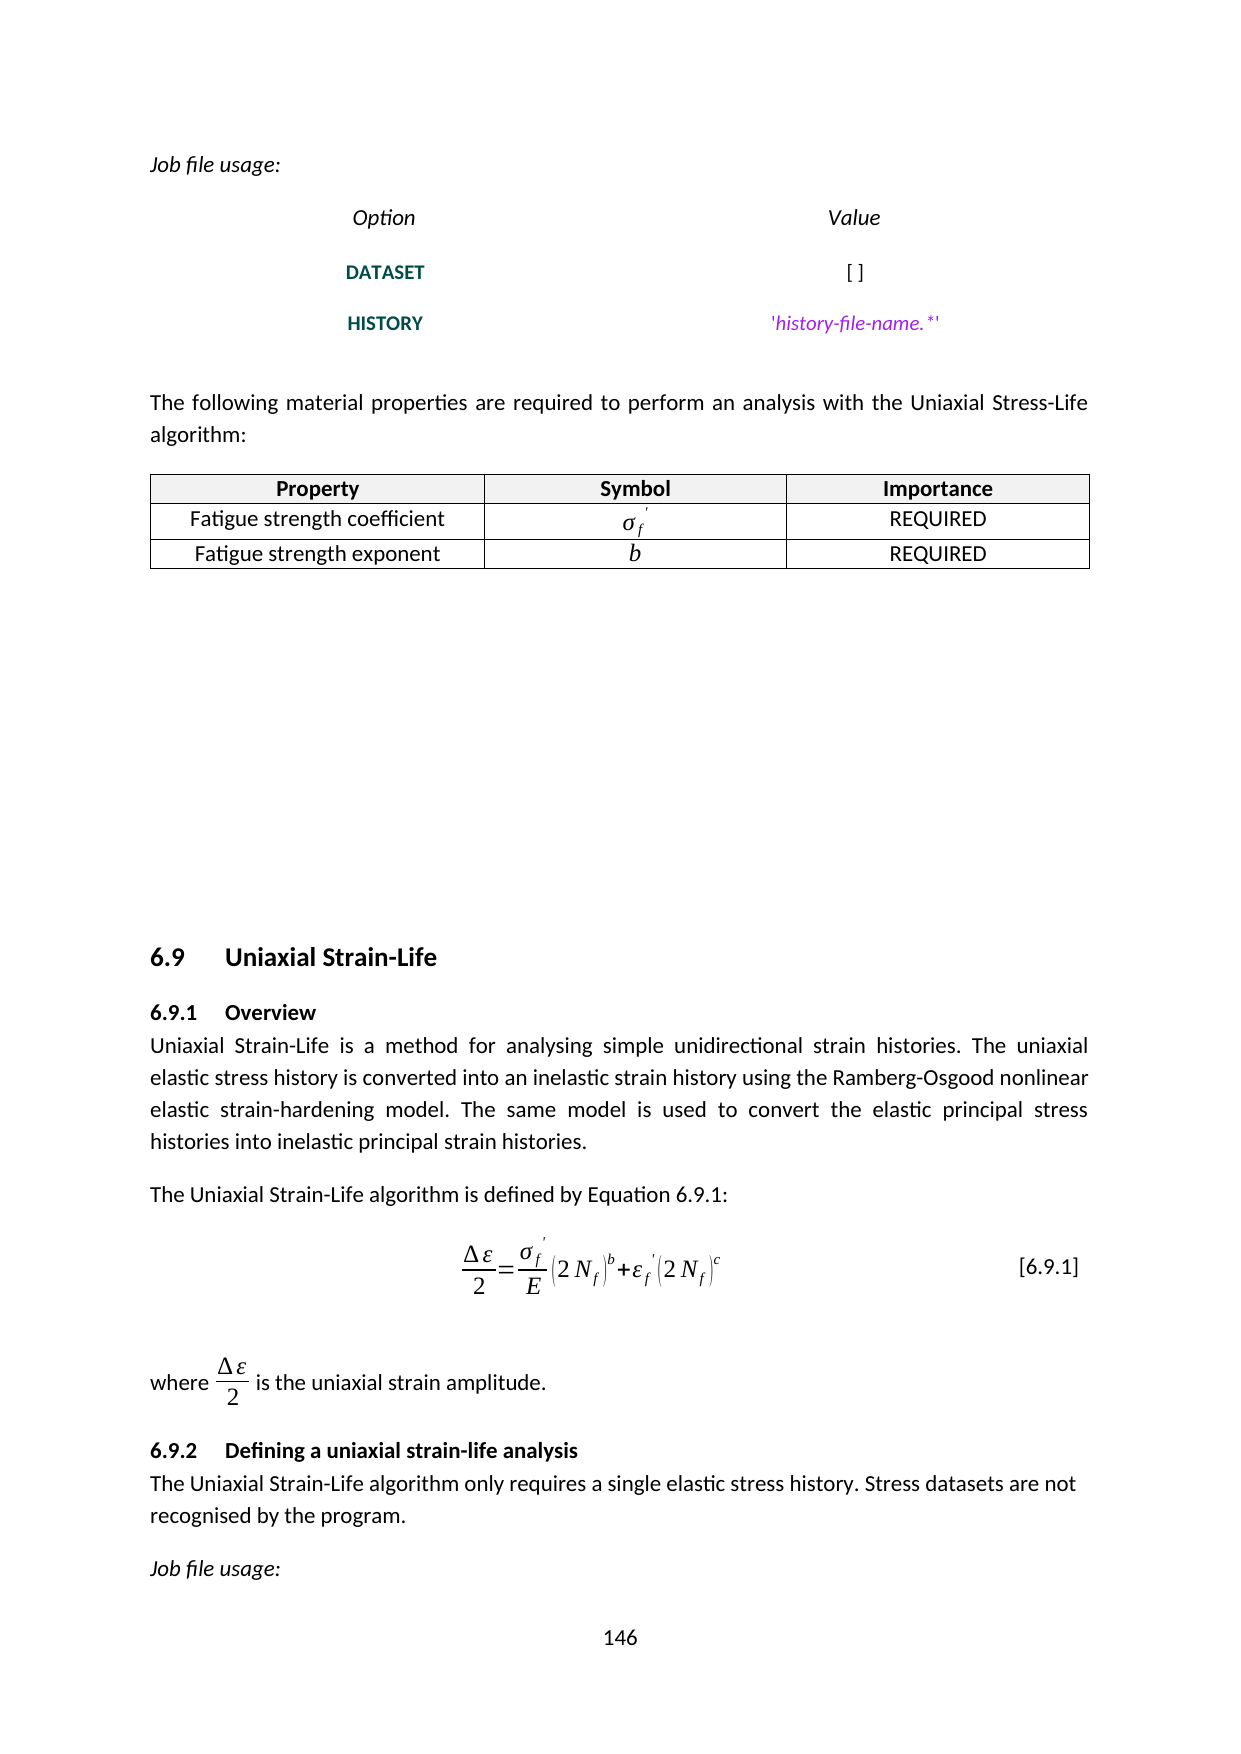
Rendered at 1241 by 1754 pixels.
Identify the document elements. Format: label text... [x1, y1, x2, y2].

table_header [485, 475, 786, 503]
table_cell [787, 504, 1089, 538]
text Job file usage: [150, 150, 1090, 178]
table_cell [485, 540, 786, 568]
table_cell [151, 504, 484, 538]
text where is the uniaxial strain amplitude. [150, 1353, 1090, 1412]
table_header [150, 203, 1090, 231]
text The following material properties are required to perform an analysis with the Uniaxial Stress-Life algorithm: [150, 388, 1090, 448]
subtitle 6.9.2 Defining a uniaxial strain-life analysis [150, 1437, 1090, 1464]
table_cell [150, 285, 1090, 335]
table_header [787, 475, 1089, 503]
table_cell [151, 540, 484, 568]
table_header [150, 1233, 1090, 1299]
text Uniaxial Strain-Life is a method for analysing simple unidirectional strain histories. The uniaxial elastic stress history is converted into an inelastic strain history using the Ramberg-Osgood nonlinear elastic strain-hardening model. The same model is used to convert the elastic principal stress histories into inelastic principal strain histories. [150, 1031, 1090, 1155]
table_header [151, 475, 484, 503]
text The Uniaxial Strain-Life algorithm only requires a single elastic stress history. Stress datasets are not recognised by the program. [150, 1469, 1090, 1529]
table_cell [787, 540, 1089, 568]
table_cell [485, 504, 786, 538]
subtitle 6.9 Uniaxial Strain-Life [150, 940, 1090, 973]
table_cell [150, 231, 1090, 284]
text Job file usage: [150, 1554, 1090, 1582]
subtitle 6.9.1 Overview [150, 998, 1090, 1027]
text The Uniaxial Strain-Life algorithm is defined by Equation 6.9.1: [150, 1180, 1090, 1208]
